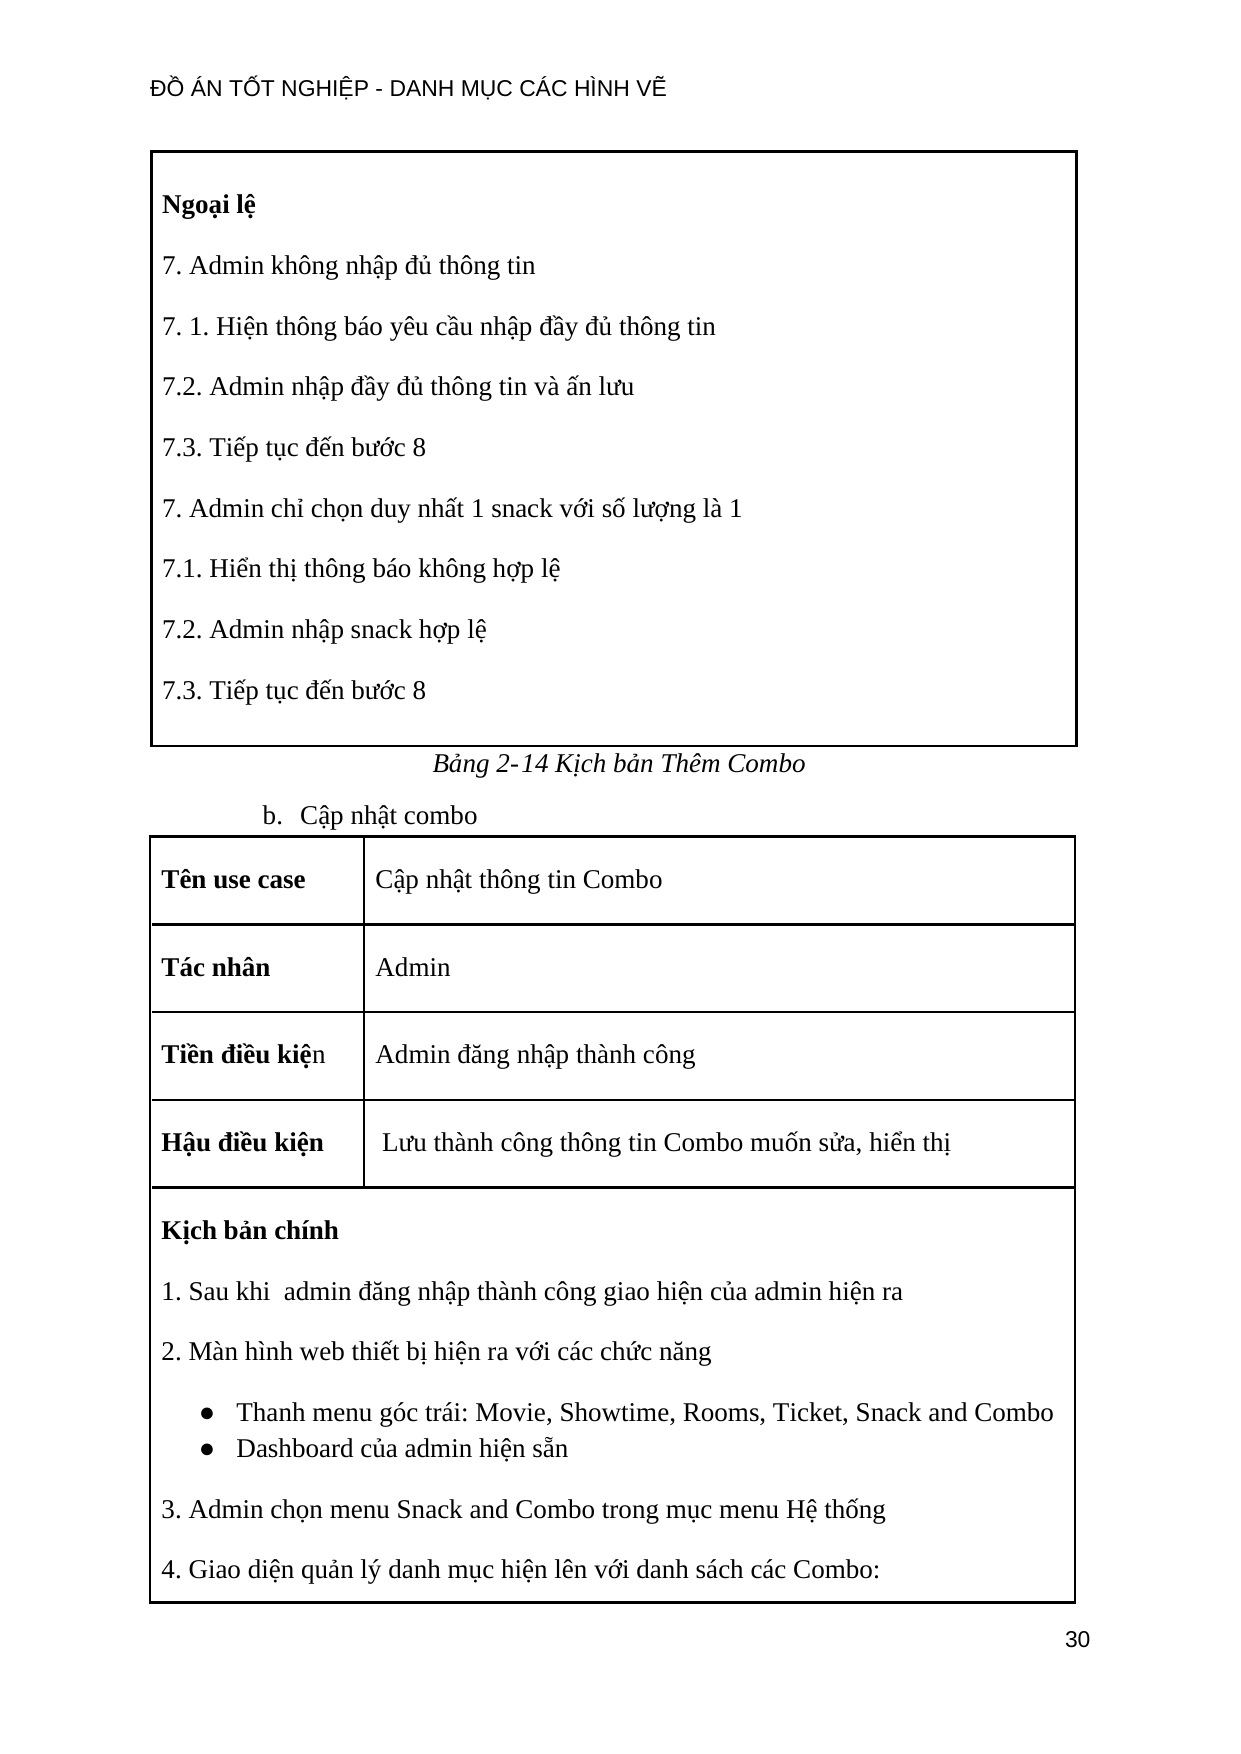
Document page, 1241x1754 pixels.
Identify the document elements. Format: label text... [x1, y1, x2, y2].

table_cell Admin đăng nhập thành công [365, 1013, 1074, 1098]
table_header Tên use case [151, 838, 363, 923]
table_cell Admin [365, 926, 1074, 1011]
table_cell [151, 1187, 1074, 1601]
list Cập nhật combo [262, 799, 1090, 830]
table_header Cập nhật thông tin Combo [365, 838, 1074, 923]
table_cell Tiền điều kiện [151, 1012, 363, 1098]
table_cell Tác nhân [151, 924, 363, 1011]
table_cell Lưu thành công thông tin Combo muốn sửa, hiển thị [365, 1101, 1074, 1186]
table_cell Hậu điều kiện [151, 1100, 363, 1186]
table_cell Ngoại lệ 7. Admin không nhập đủ thông tin 7. 1. Hiện thông báo yêu cầu nhập đầy đủ thông tin 7.2. Admin nhập đầy đủ thông tin và ấn lưu 7.3. Tiếp tục đến bước 8 7. Admin chỉ chọn duy nhất 1 snack với số lượng là 1 7.1. Hiển thị thông báo không hợp lệ 7.2. Admin nhập snack hợp lệ 7.3. Tiếp tục đến bước 8 [153, 153, 1075, 744]
